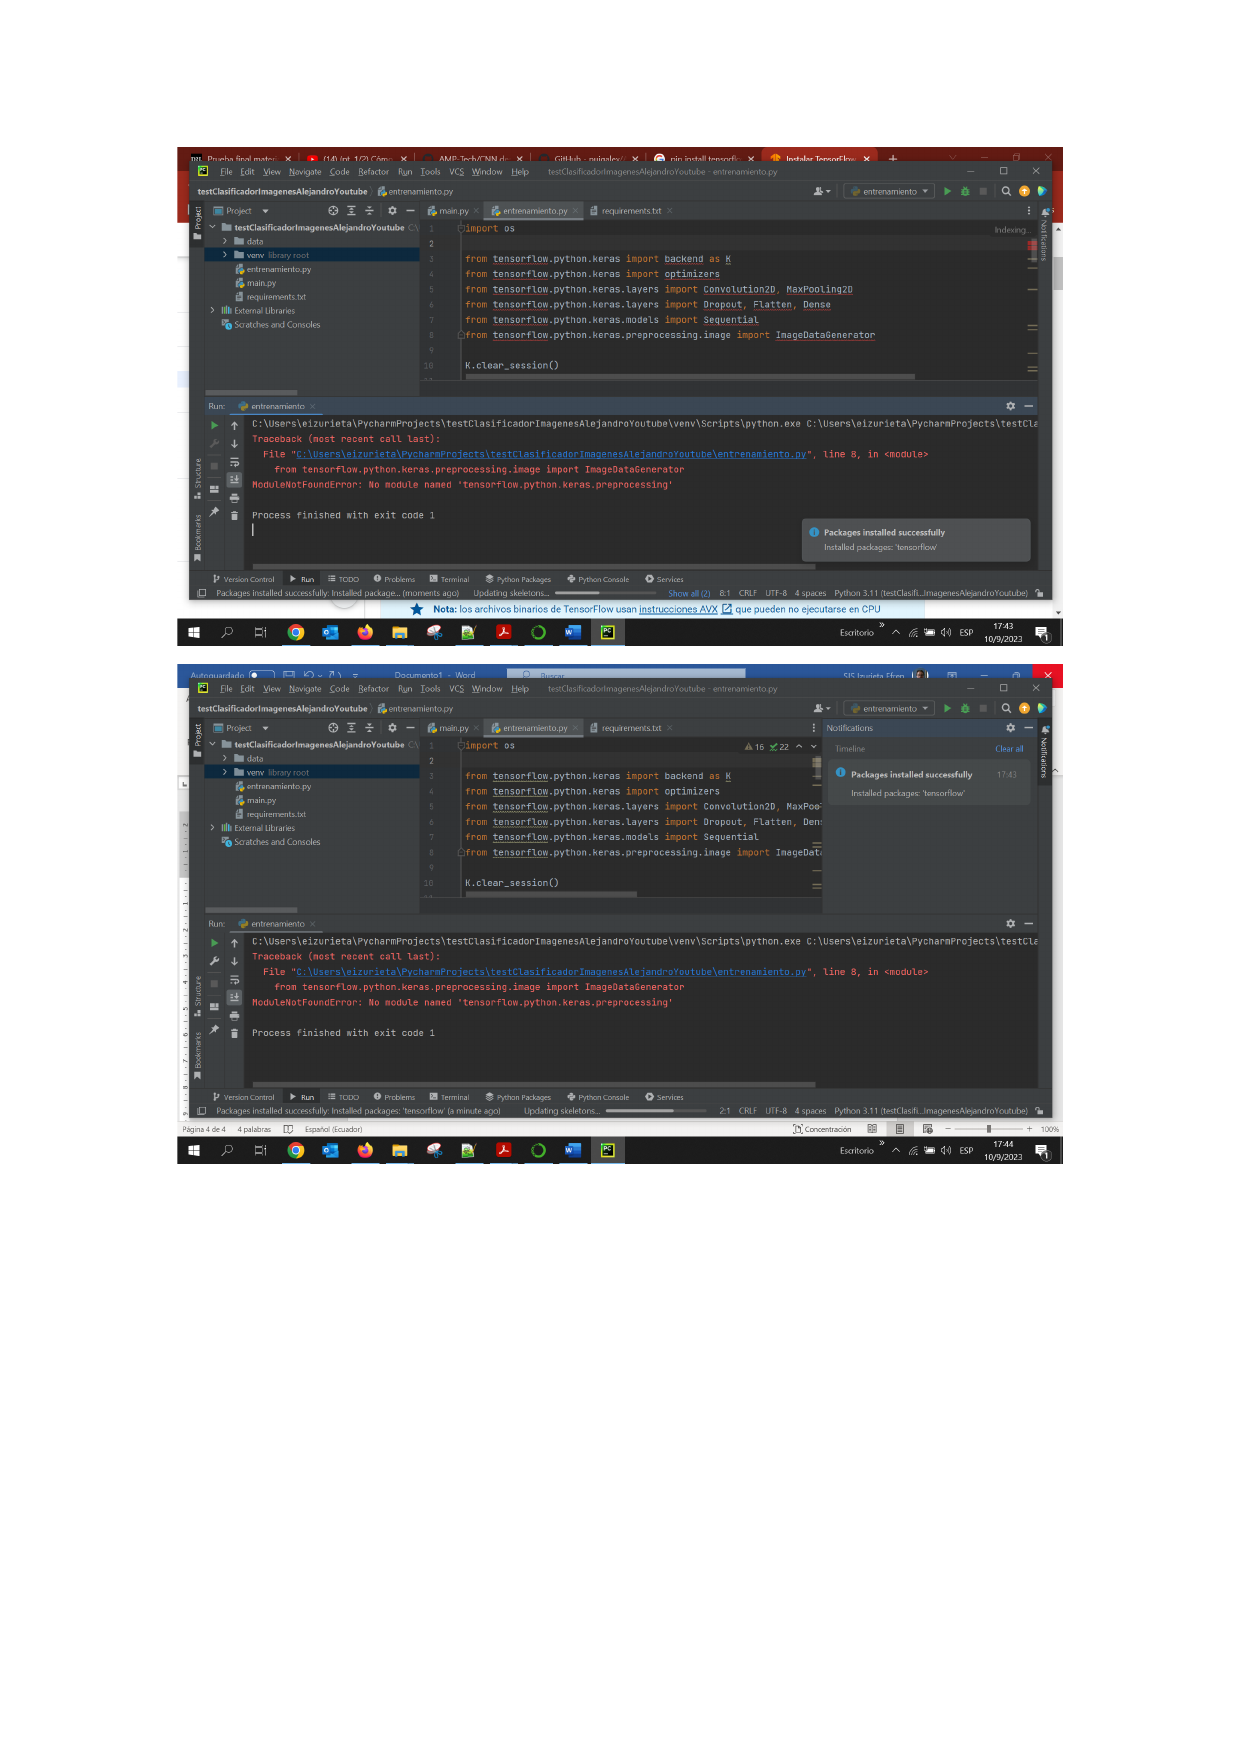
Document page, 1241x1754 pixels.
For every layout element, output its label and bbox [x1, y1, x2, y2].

picture [177, 664, 1063, 1164]
picture [177, 147, 1063, 646]
